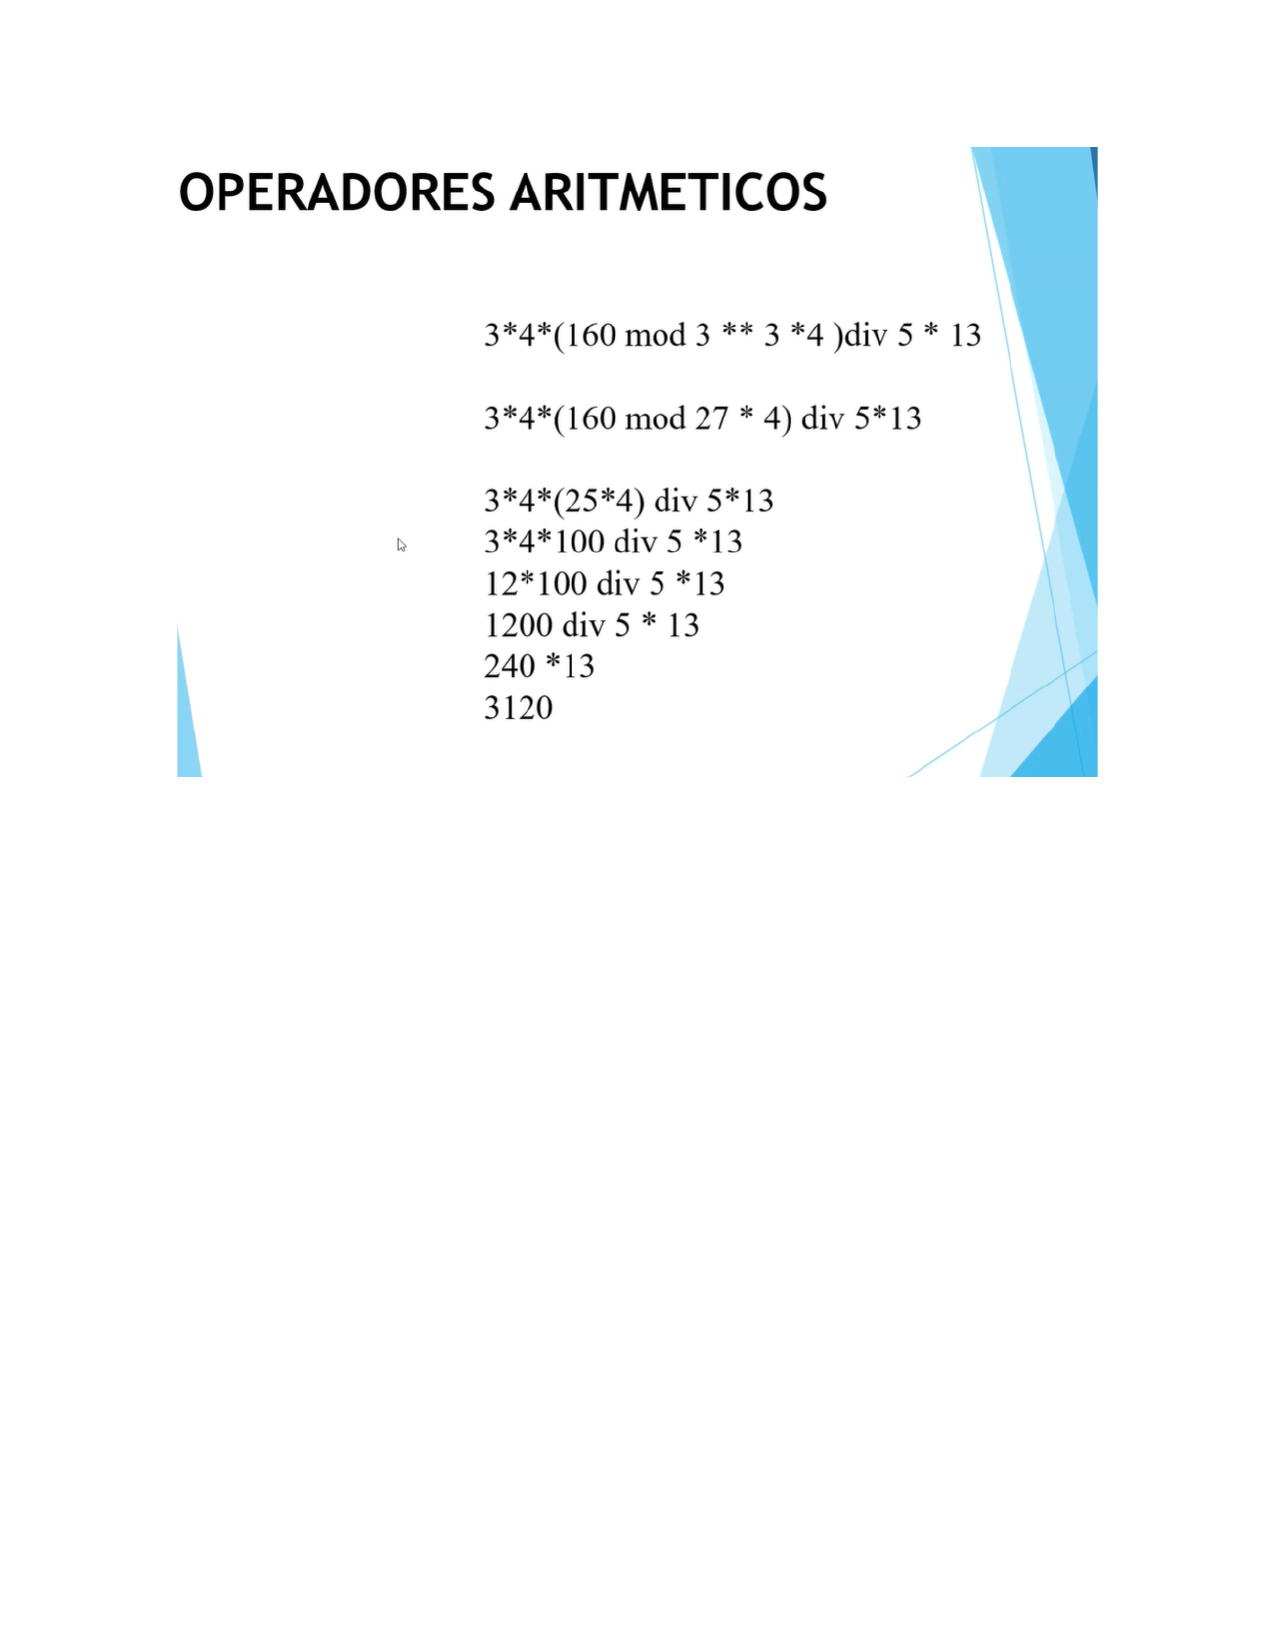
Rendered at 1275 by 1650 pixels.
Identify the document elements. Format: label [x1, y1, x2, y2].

picture [177, 147, 1098, 777]
